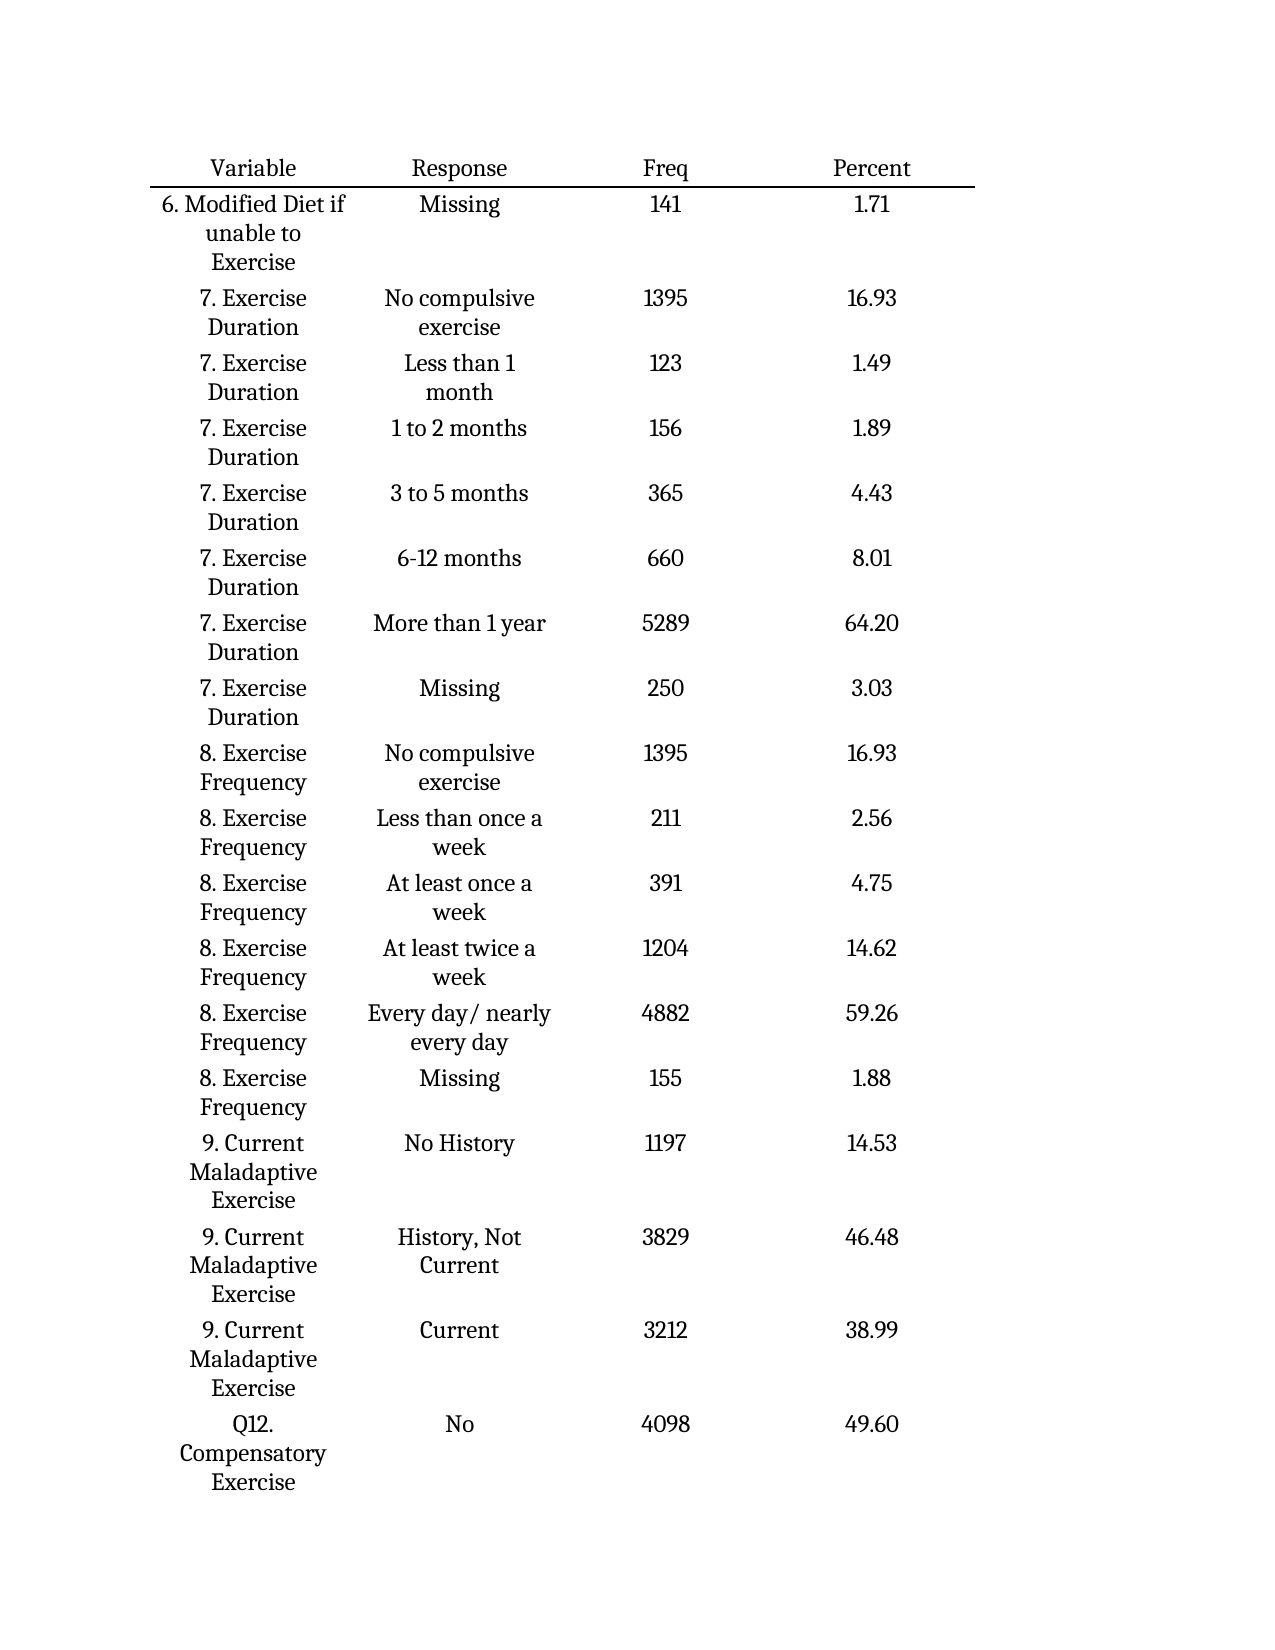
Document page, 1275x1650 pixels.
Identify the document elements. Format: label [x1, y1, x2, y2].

table_header [139, 150, 1114, 1500]
